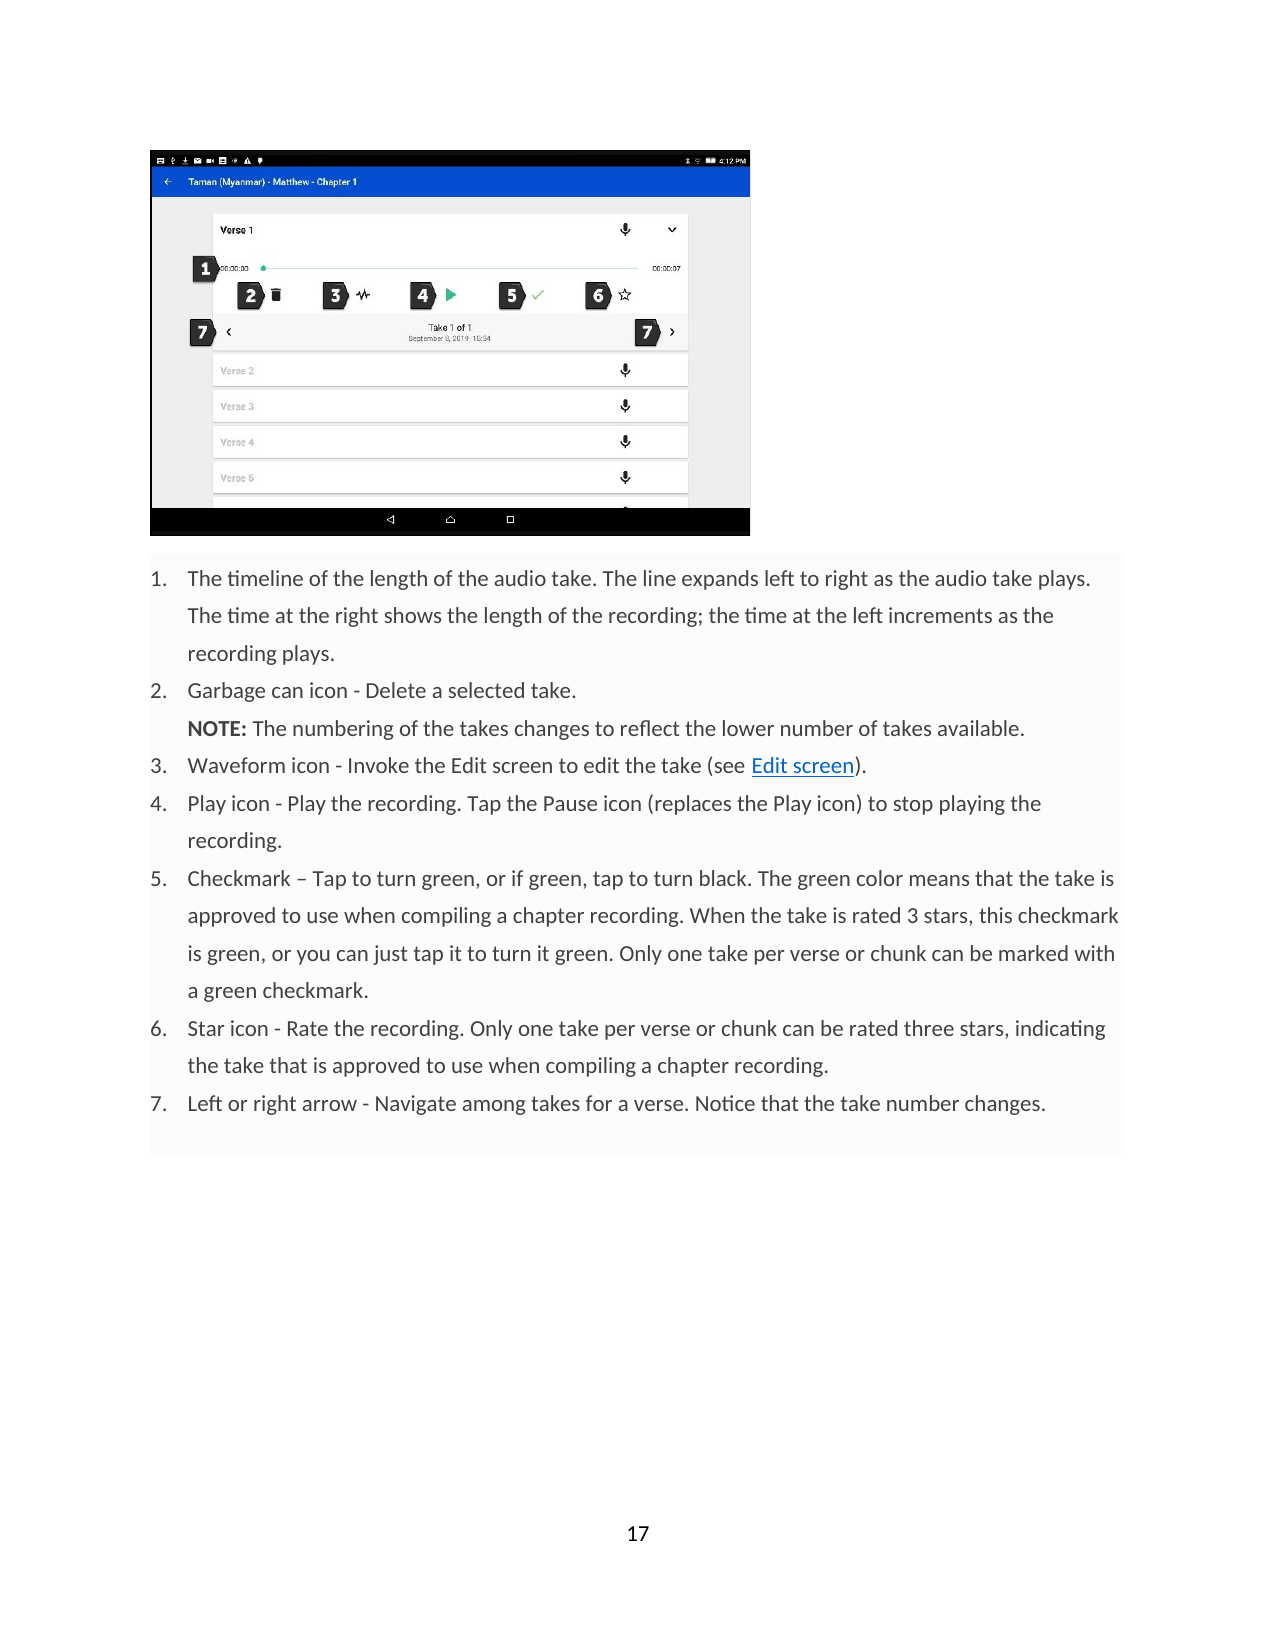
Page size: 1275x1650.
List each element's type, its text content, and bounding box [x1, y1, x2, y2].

list Checkmark – Tap to turn green, or if green, tap to turn black. The green color means that the take is approved to use when compiling a chapter recording. When the take is rated 3 stars, this checkmark is green, or you can just tap it to turn it green. Only one take per verse or chunk can be marked with a green checkmark. [150, 854, 1125, 1004]
list Star icon - Rate the recording. Only one take per verse or chunk can be rated three stars, indicating the take that is approved to use when compiling a chapter recording. [150, 1004, 1125, 1079]
list Waveform icon - Invoke the Edit screen to edit the take (see Edit screen). [150, 742, 1125, 779]
list Garbage can icon - Delete a selected take. NOTE: The numbering of the takes changes to reflect the lower number of takes available. [150, 667, 1125, 742]
picture [150, 150, 750, 536]
list Play icon - Play the recording. Tap the Pause icon (replaces the Play icon) to stop playing the recording. [150, 779, 1125, 854]
list The timeline of the length of the audio take. The line expands left to right as the audio take plays. The time at the right shows the length of the recording; the time at the left increments as the recording plays. [150, 554, 1125, 667]
list Left or right arrow - Navigate among takes for a verse. Notice that the take number changes. [150, 1079, 1125, 1117]
